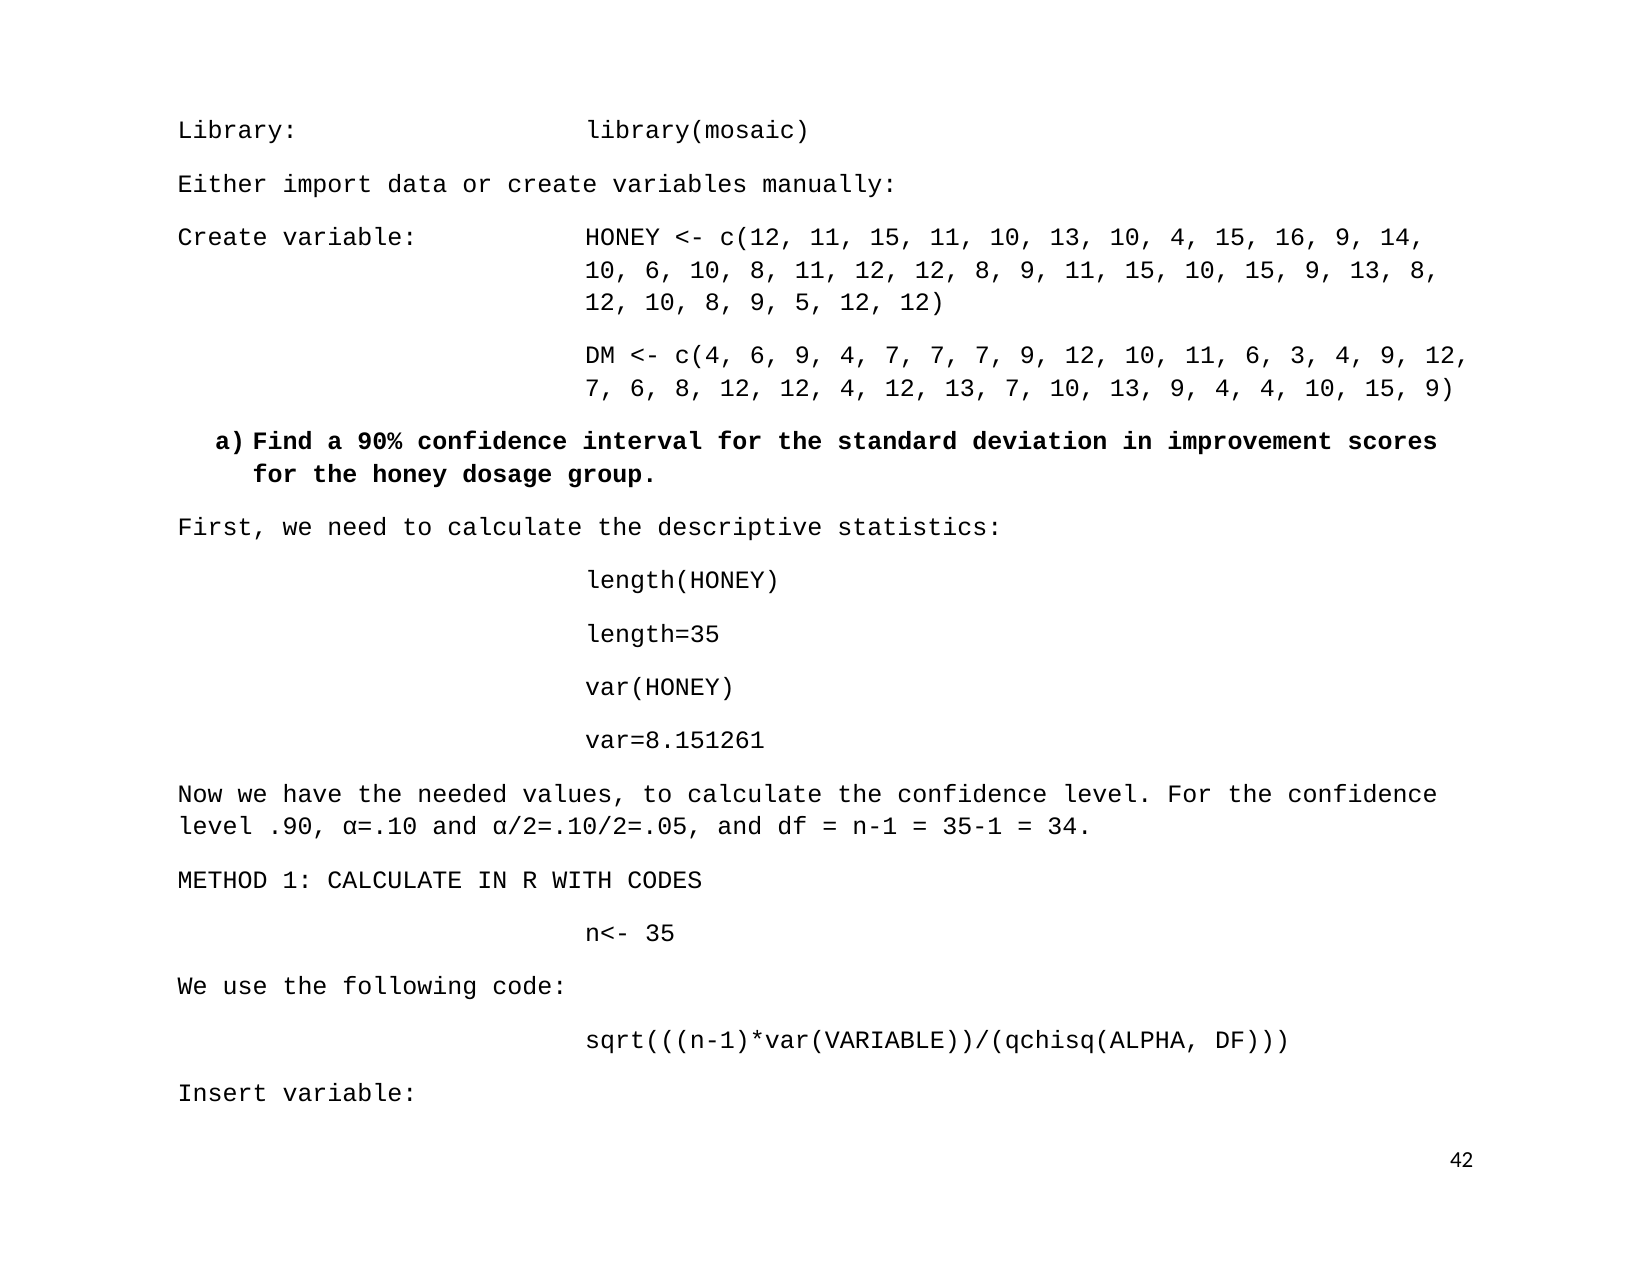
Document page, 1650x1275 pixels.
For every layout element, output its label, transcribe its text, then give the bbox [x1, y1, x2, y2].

text DM <- c(4, 6, 9, 4, 7, 7, 7, 9, 12, 10, 11, 6, 3, 4, 9, 12, 7, 6, 8, 12, 12, 4, 12, 13, 7, 10, 13, 9, 4, 4, 10, 15, 9) [584, 343, 1473, 404]
text Insert variable: [177, 1081, 1473, 1109]
text length=35 [177, 621, 1473, 650]
list Find a 90% confidence interval for the standard deviation in improvement scores for the honey dosage group. [215, 429, 1473, 490]
text First, we need to calculate the descriptive statistics: [177, 515, 1473, 543]
text METHOD 1: CALCULATE IN R WITH CODES [177, 867, 1473, 896]
text Create variable: HONEY <- c(12, 11, 15, 11, 10, 13, 10, 4, 15, 16, 9, 14, 10, 6, 10, 8, 11, 12, 12, 8, 9, 11, 15, 10, 15, 9, 13, 8, 12, 10, 8, 9, 5, 12, 12) [177, 225, 1473, 318]
text We use the following code: [177, 974, 1473, 1002]
text var=8.151261 [449, 728, 1473, 756]
text Either import data or create variables manually: [177, 171, 1473, 200]
text sqrt(((n-1)*var(VARIABLE))/(qchisq(ALPHA, DF))) [177, 1027, 1473, 1056]
text length(HONEY) [449, 568, 1473, 596]
text Library: library(mosaic) [177, 118, 1473, 146]
text Now we have the needed values, to calculate the confidence level. For the confidence level .90, α=.10 and α/2=.10/2=.05, and df = n-1 = 35-1 = 34. [177, 781, 1473, 842]
text n<- 35 [585, 921, 1473, 949]
text var(HONEY) [449, 675, 1473, 703]
